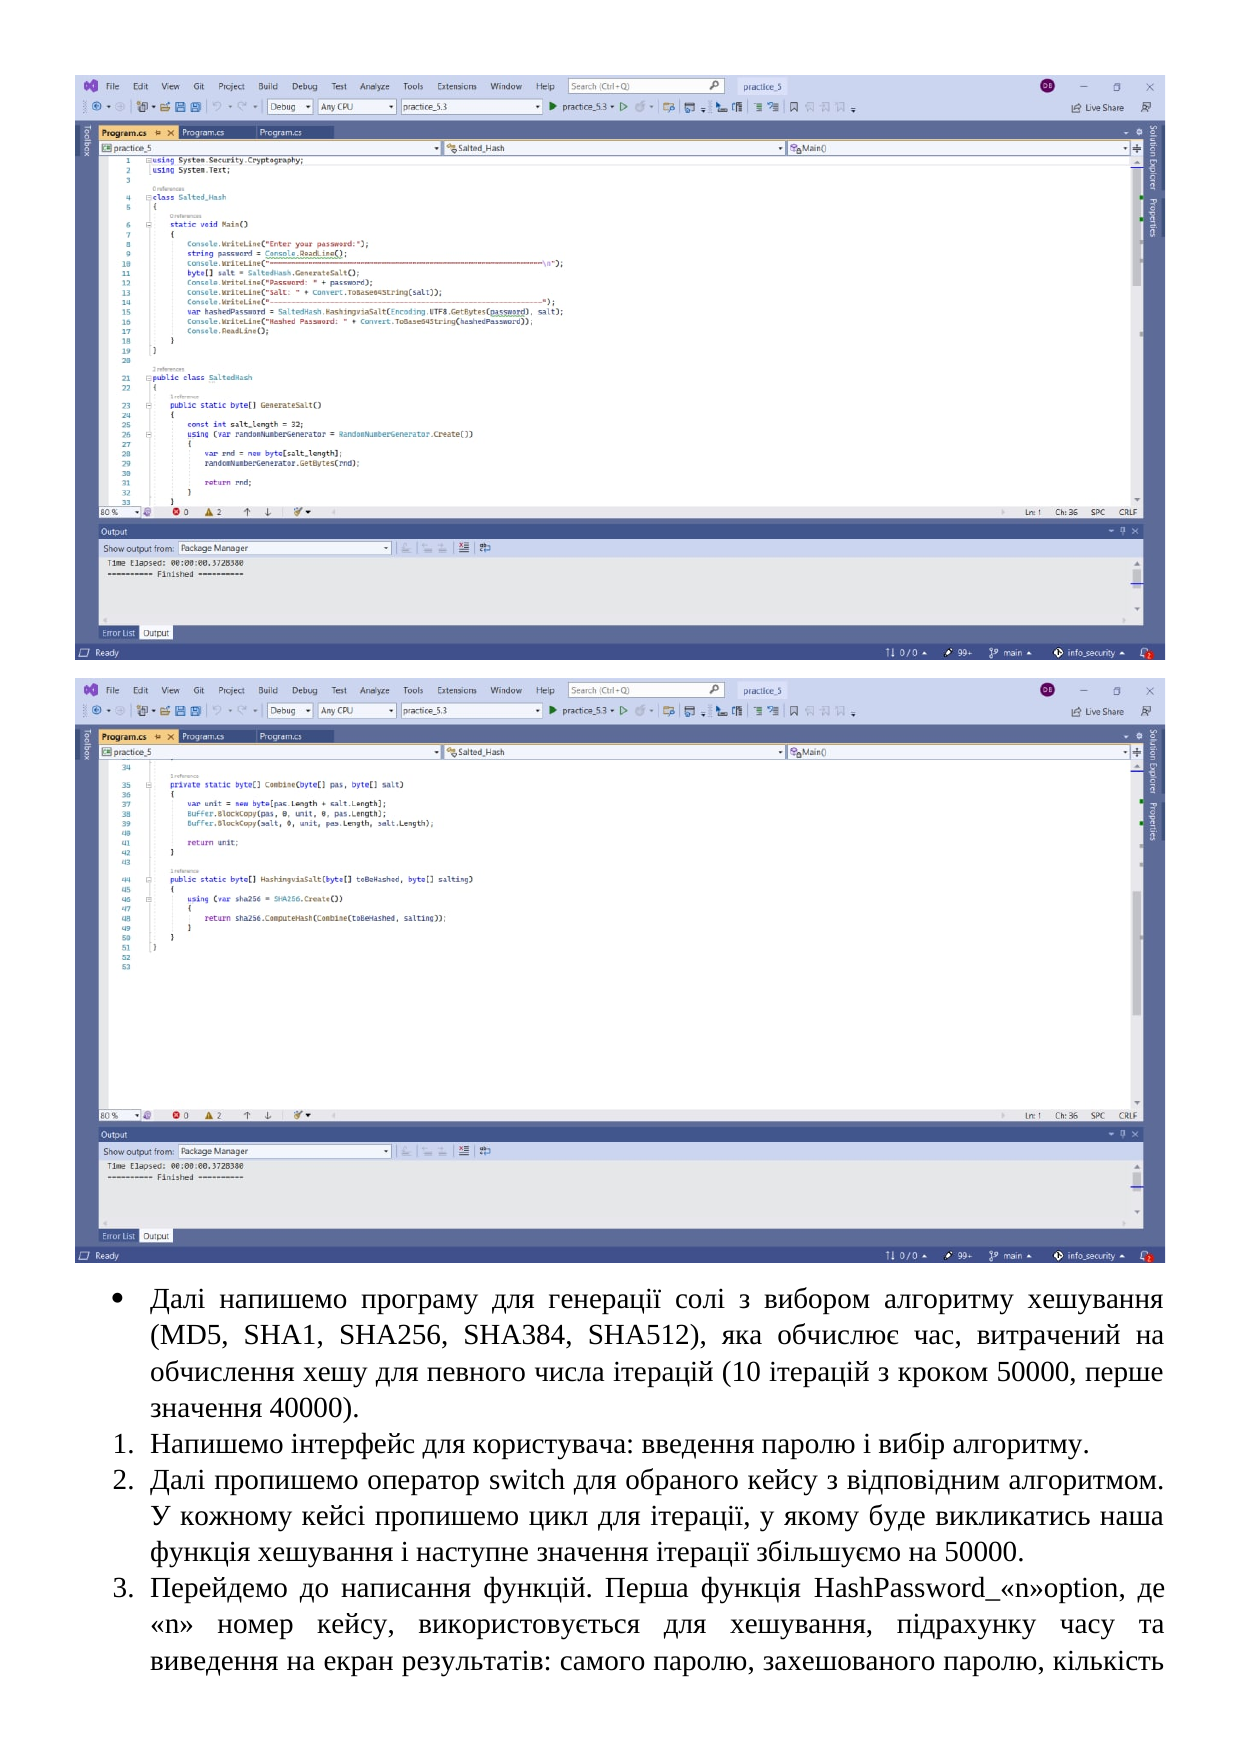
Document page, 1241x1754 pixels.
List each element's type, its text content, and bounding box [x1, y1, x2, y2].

picture [75, 75, 1166, 660]
list Далі пропишемо оператор switch для обраного кейсу з відповідним алгоритмом. У кожному кейсі пропишемо цикл для ітерації, у якому буде викликатись наша функція хешування і наступне значення ітерації збільшуємо на 50000. [112, 1462, 1165, 1568]
picture [75, 678, 1166, 1263]
list Далі напишемо програму для генерації солі з вибором алгоритму хешування (MD5, SHA1, SHA256, SHA384, SHA512), яка обчислює час, витрачений на обчислення хешу для певного числа ітерацій (10 ітерацій з кроком 50000, перше значення 40000). [112, 1281, 1165, 1423]
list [112, 1571, 1165, 1676]
list Напишемо інтерфейс для користувача: введення паролю і вибір алгоритму. [112, 1426, 1165, 1459]
